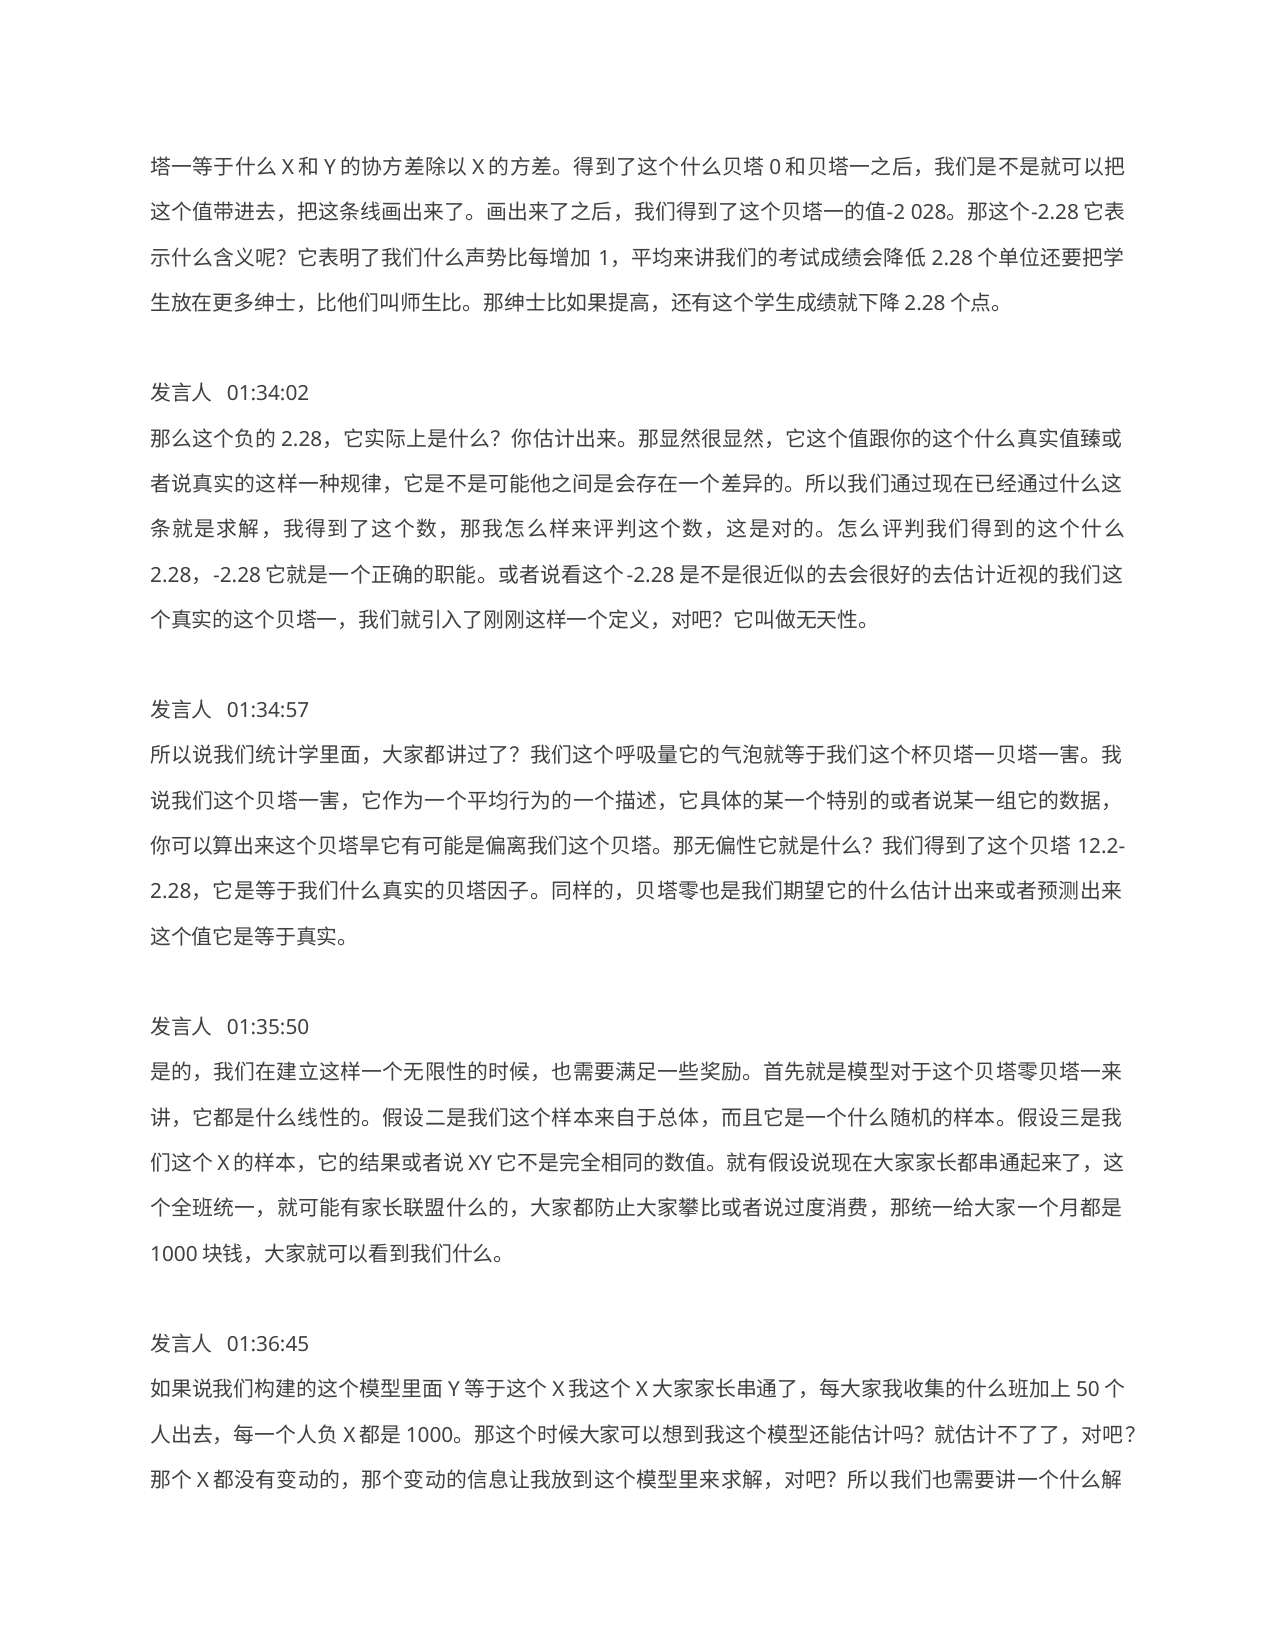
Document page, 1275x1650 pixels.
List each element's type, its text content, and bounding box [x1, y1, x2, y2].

text 发言人 01:36:45 [150, 1327, 1125, 1357]
text 发言人 01:34:02 [150, 376, 1125, 407]
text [150, 150, 1125, 317]
text 发言人 01:34:57 [150, 693, 1125, 723]
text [150, 1372, 1125, 1493]
text 那么这个负的2.28，它实际上是什么？你估计出来。那显然很显然，它这个值跟你的这个什么真实值臻或者说真实的这样一种规律，它是不是可能他之间是会存在一个差异的。所以我们通过现在已经通过什么这条就是求解，我得到了这个数，那我怎么样来评判这个数，这是对的。怎么评判我们得到的这个什么2.28，-2.28它就是一个正确的职能。或者说看这个-2.28是不是很近似的去会很好的去估计近视的我们这个真实的这个贝塔一，我们就引入了刚刚这样一个定义，对吧？它叫做无天性。 [150, 422, 1125, 633]
text 发言人 01:35:50 [150, 1010, 1125, 1040]
text 是的，我们在建立这样一个无限性的时候，也需要满足一些奖励。首先就是模型对于这个贝塔零贝塔一来讲，它都是什么线性的。假设二是我们这个样本来自于总体，而且它是一个什么随机的样本。假设三是我们这个X的样本，它的结果或者说XY它不是完全相同的数值。就有假设说现在大家家长都串通起来了，这个全班统一，就可能有家长联盟什么的，大家都防止大家攀比或者说过度消费，那统一给大家一个月都是1000块钱，大家就可以看到我们什么。 [150, 1056, 1125, 1267]
text 所以说我们统计学里面，大家都讲过了？我们这个呼吸量它的气泡就等于我们这个杯贝塔一贝塔一害。我说我们这个贝塔一害，它作为一个平均行为的一个描述，它具体的某一个特别的或者说某一组它的数据，你可以算出来这个贝塔旱它有可能是偏离我们这个贝塔。那无偏性它就是什么？我们得到了这个贝塔12.2-2.28，它是等于我们什么真实的贝塔因子。同样的，贝塔零也是我们期望它的什么估计出来或者预测出来这个值它是等于真实。 [150, 739, 1125, 950]
